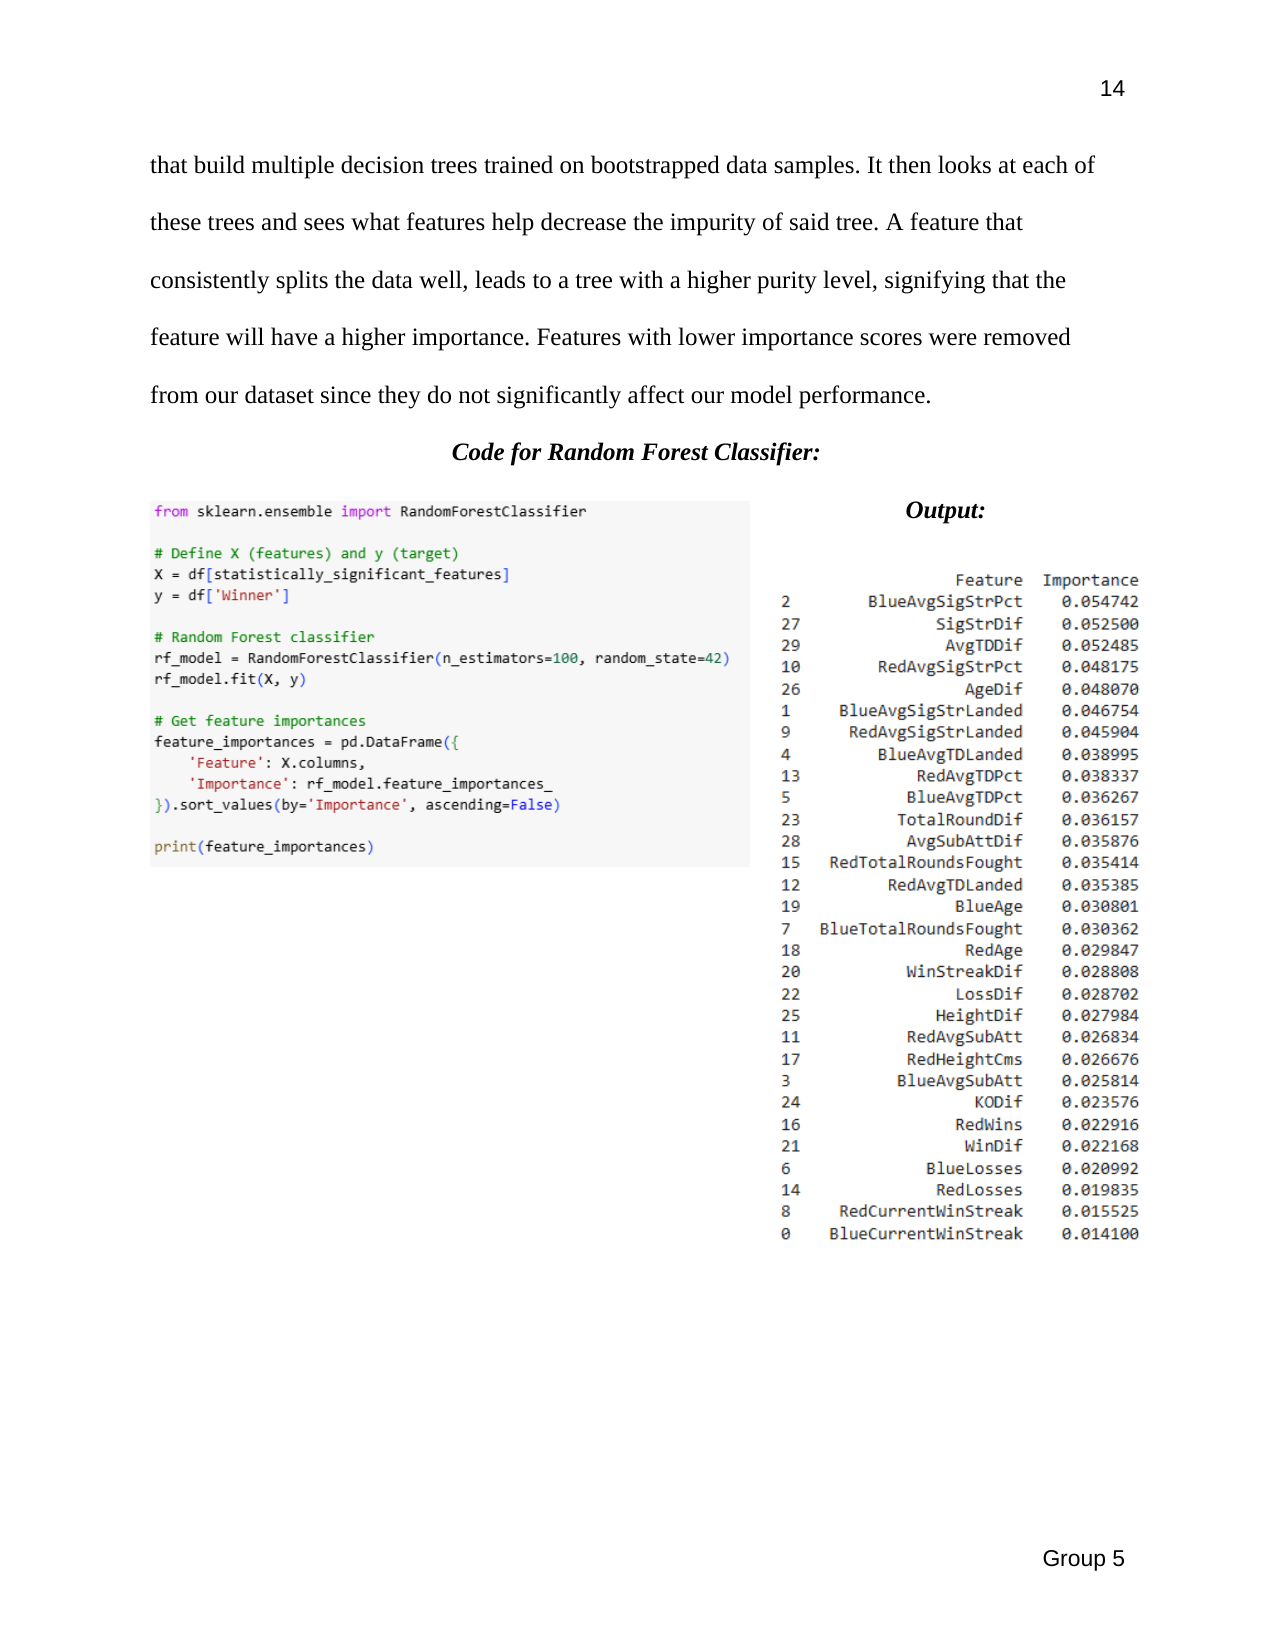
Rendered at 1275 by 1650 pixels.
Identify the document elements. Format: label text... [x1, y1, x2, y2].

text Output: [150, 495, 1125, 524]
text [150, 150, 1125, 409]
picture [150, 501, 750, 867]
text Code for Random Forest Classifier: [150, 437, 1125, 466]
picture [776, 562, 1176, 1252]
